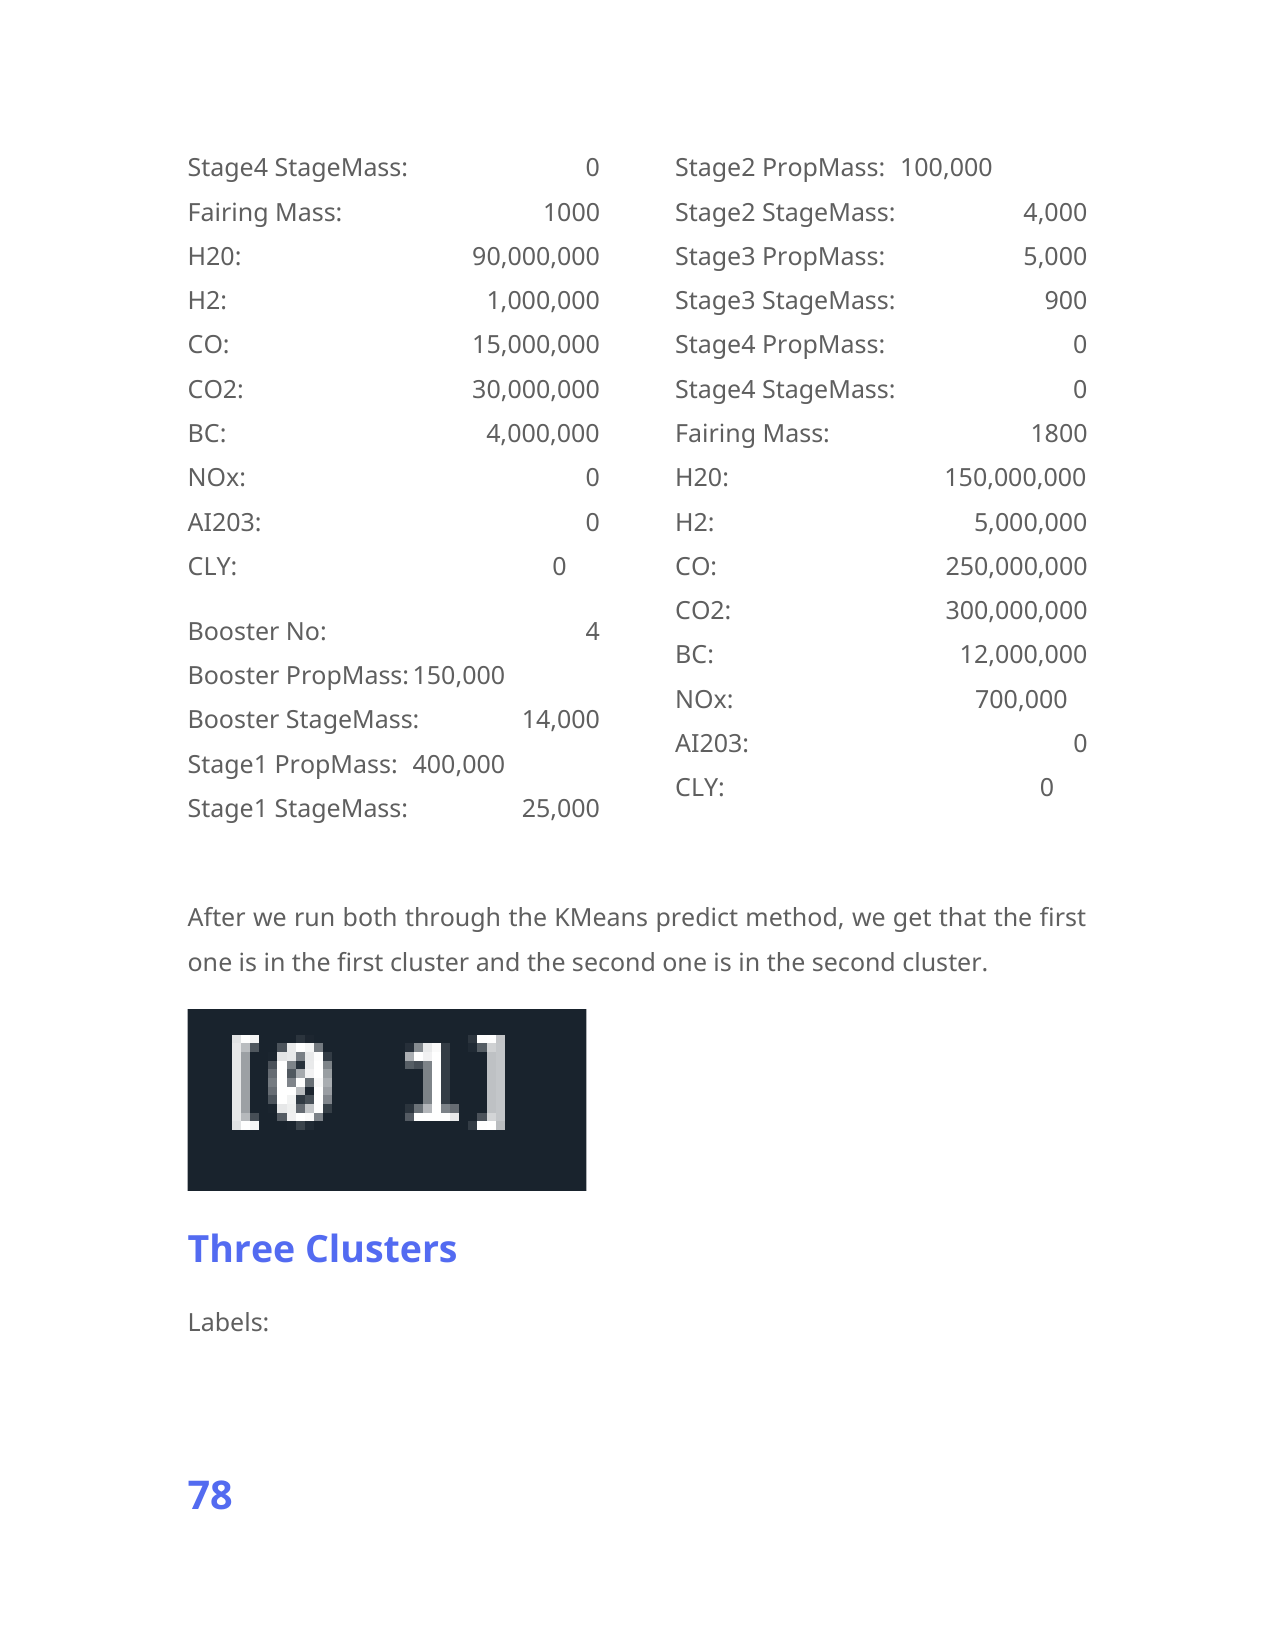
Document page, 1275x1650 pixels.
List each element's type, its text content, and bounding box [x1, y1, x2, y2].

text After we run both through the KMeans predict method, we get that the first one is in the first cluster and the second one is in the second cluster. [187, 856, 1087, 978]
text Booster No: 4 Booster PropMass: 150,000 Booster StageMass: 14,000 Stage1 PropMass: 400,000 Stage1 StageMass: 25,000 Stage2 PropMass: 100,000 Stage2 StageMass: 4,000 Stage3 PropMass: 5,000 Stage3 StageMass: 900 Stage4 PropMass: 0 Stage4 StageMass: 0 Fairing Mass: 1800 H20: 150,000,000 H2: 5,000,000 CO: 250,000,000 CO2: 300,000,000 BC: 12,000,000 NOx: 700,000 AI203: 0 CLY: 0 [187, 613, 600, 825]
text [187, 150, 600, 582]
text Labels: [187, 1305, 1087, 1339]
subtitle Three Clusters [187, 1222, 1087, 1273]
picture [187, 1009, 587, 1191]
text Booster No: 4 Booster PropMass: 150,000 Booster StageMass: 14,000 Stage1 PropMass: 400,000 Stage1 StageMass: 25,000 Stage2 PropMass: 100,000 Stage2 StageMass: 4,000 Stage3 PropMass: 5,000 Stage3 StageMass: 900 Stage4 PropMass: 0 Stage4 StageMass: 0 Fairing Mass: 1800 H20: 150,000,000 H2: 5,000,000 CO: 250,000,000 CO2: 300,000,000 BC: 12,000,000 NOx: 700,000 AI203: 0 CLY: 0 [675, 150, 1087, 804]
